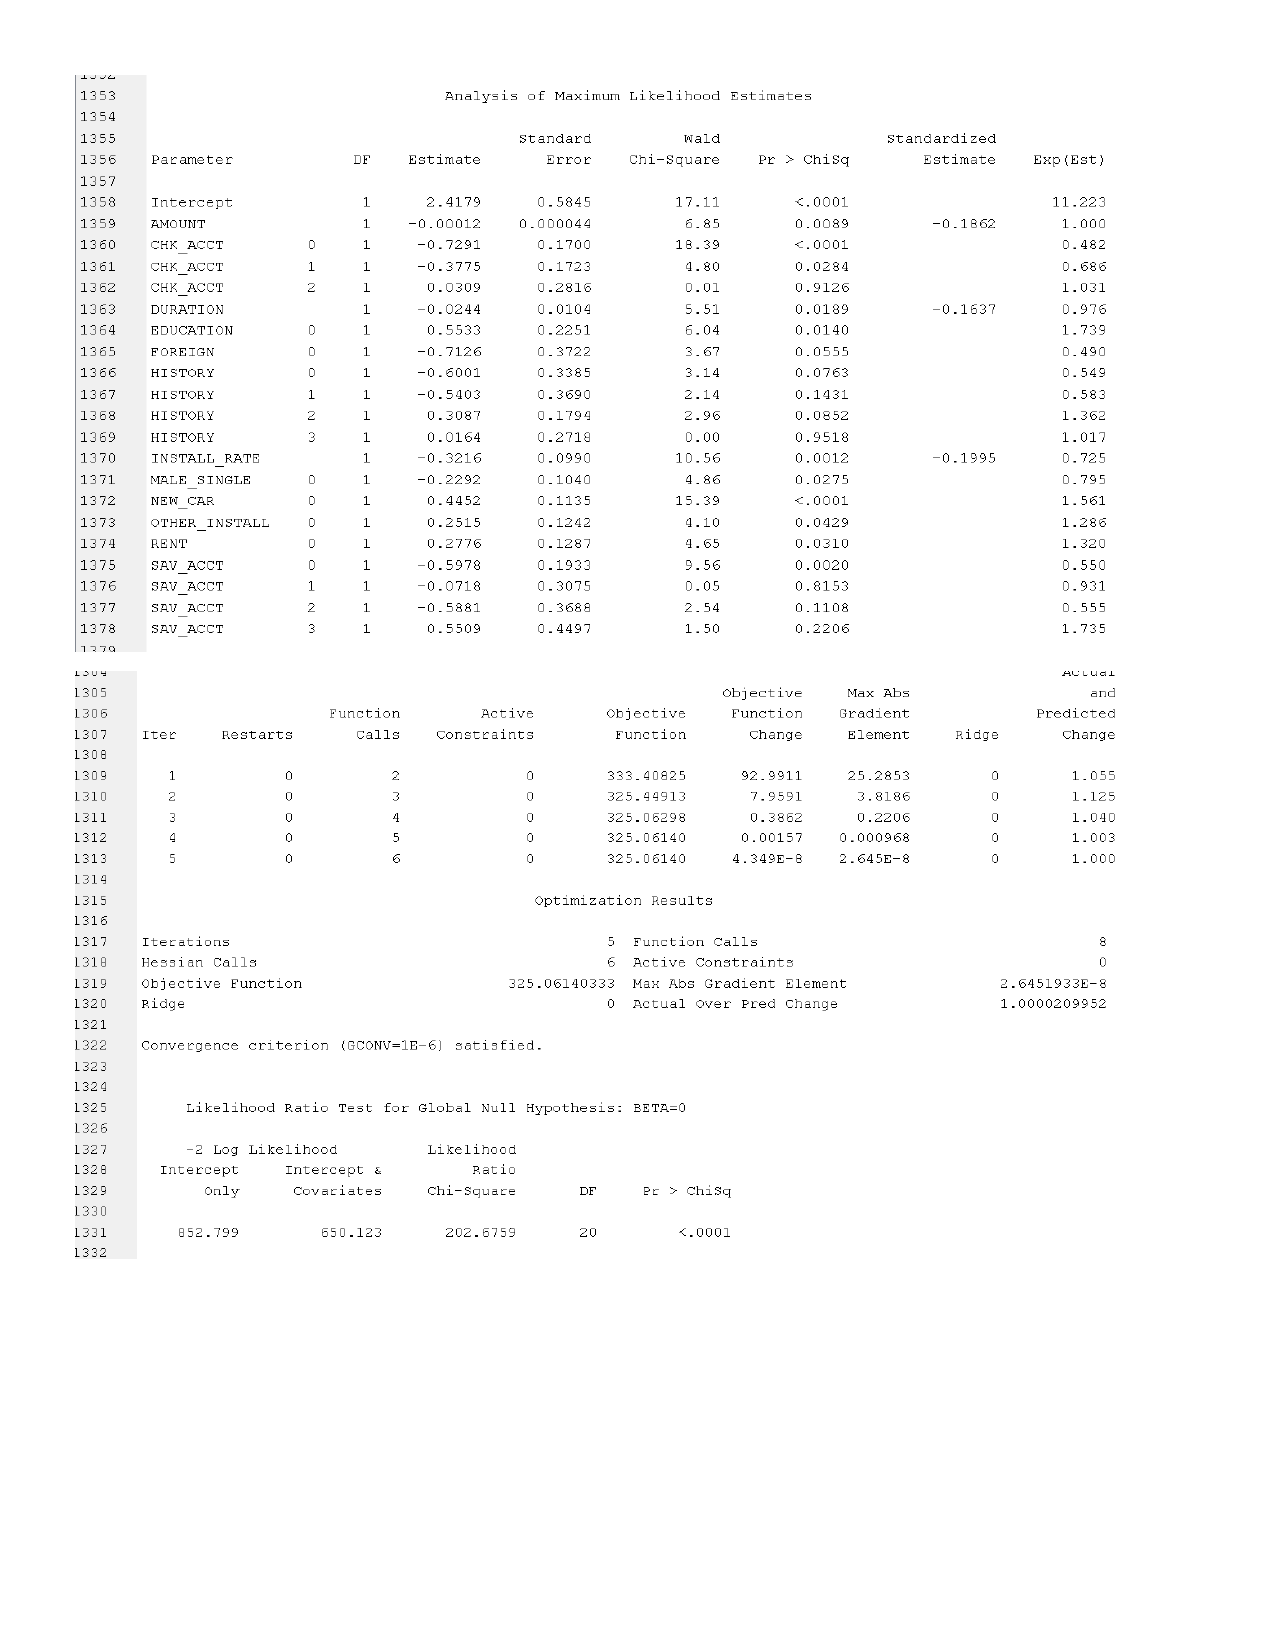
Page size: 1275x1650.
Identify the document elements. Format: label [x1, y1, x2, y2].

picture [75, 671, 1200, 1259]
picture [75, 75, 1200, 652]
